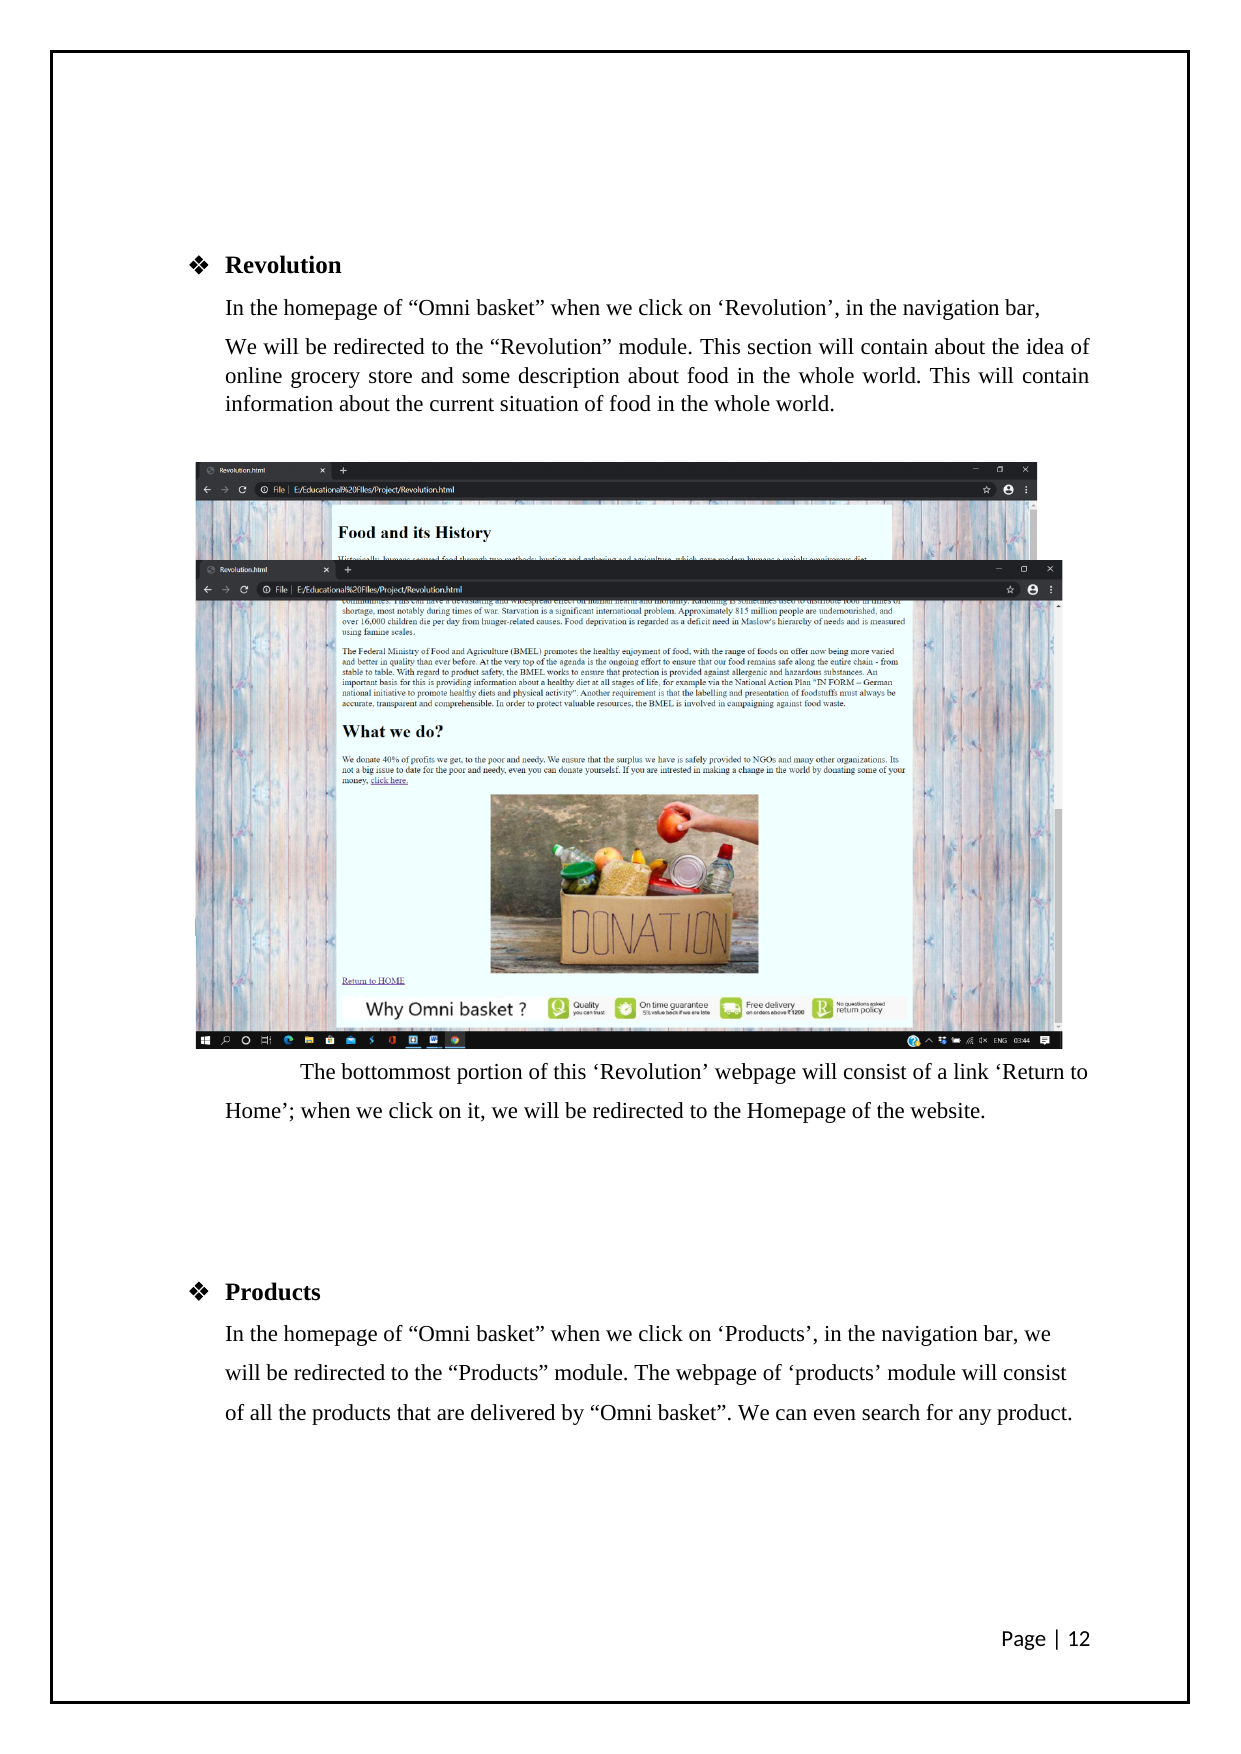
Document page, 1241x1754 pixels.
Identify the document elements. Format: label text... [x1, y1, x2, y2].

list In the homepage of “Omni basket” when we click on ‘Products’, in the navigation bar, we will be redirected to the “Products” module. The webpage of ‘products’ module will consist of all the products that are delivered by “Omni basket”. We can even search for any product. [225, 1320, 1090, 1425]
list Products [187, 1277, 1090, 1306]
list Revolution [187, 251, 1090, 279]
text We will be redirected to the “Revolution” module. This section will contain about the idea of online grocery store and some description about food in the whole world. This will contain information about the current situation of food in the whole world. [225, 333, 1090, 416]
picture [195, 462, 1063, 1049]
list In the homepage of “Omni basket” when we click on ‘Revolution’, in the navigation bar, [225, 294, 1090, 320]
